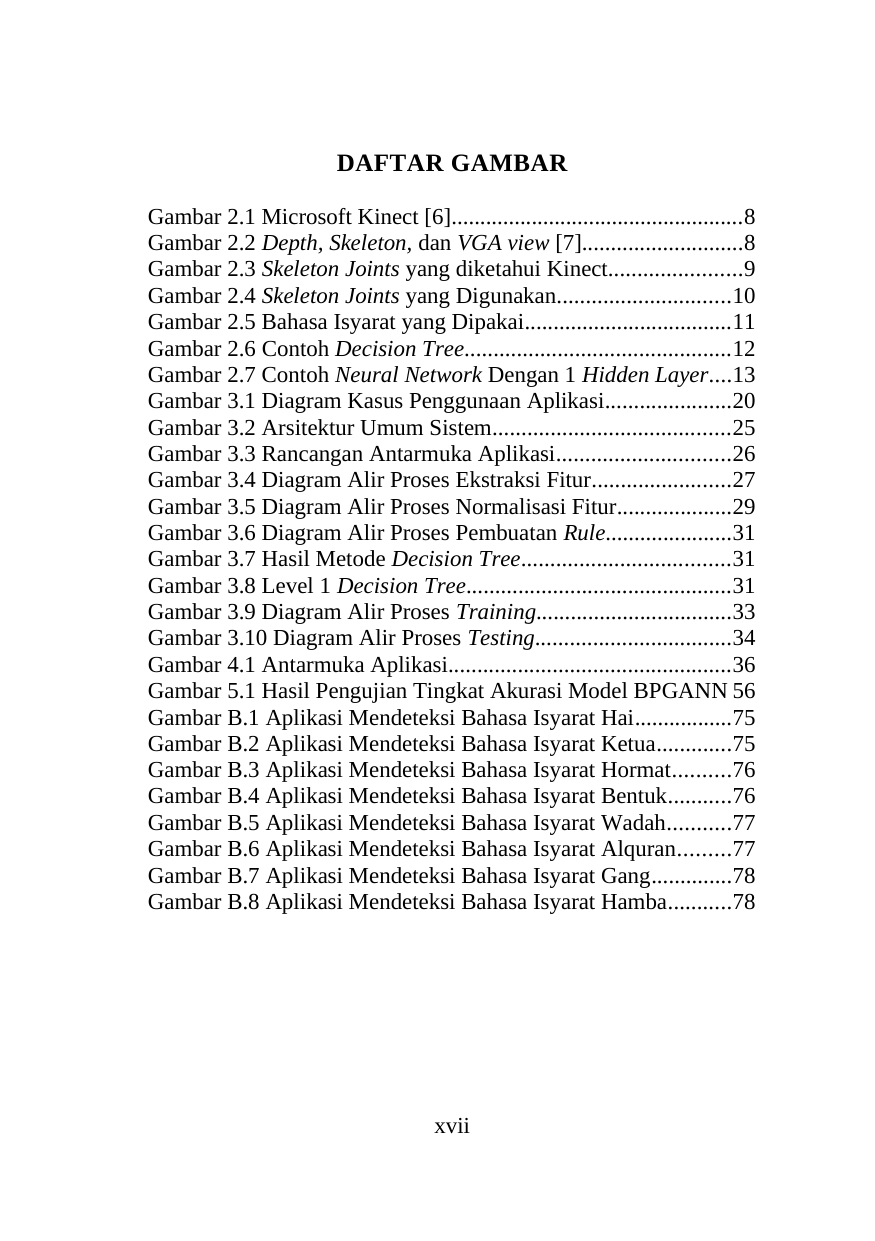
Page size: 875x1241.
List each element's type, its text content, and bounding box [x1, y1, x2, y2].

text Gambar 3.2 Arsitektur Umum Sistem 25 [148, 414, 756, 440]
text Gambar B.2 Aplikasi Mendeteksi Bahasa Isyarat Ketua 75 [148, 730, 756, 756]
text Gambar 3.8 Level 1 Decision Tree 31 [148, 572, 756, 598]
text Gambar 2.1 Microsoft Kinect [6] 8 [148, 203, 756, 229]
text Gambar B.8 Aplikasi Mendeteksi Bahasa Isyarat Hamba 78 [148, 888, 756, 914]
text Gambar 3.5 Diagram Alir Proses Normalisasi Fitur 29 [148, 493, 756, 519]
subtitle DAFTAR GAMBAR [148, 148, 756, 176]
text Gambar 3.6 Diagram Alir Proses Pembuatan Rule 31 [148, 519, 756, 545]
text Gambar 3.1 Diagram Kasus Penggunaan Aplikasi 20 [148, 387, 756, 414]
text Gambar B.4 Aplikasi Mendeteksi Bahasa Isyarat Bentuk 76 [148, 783, 756, 809]
text Gambar B.6 Aplikasi Mendeteksi Bahasa Isyarat Alquran 77 [148, 835, 756, 862]
text Gambar 2.5 Bahasa Isyarat yang Dipakai 11 [148, 308, 756, 334]
text Gambar 2.3 Skeleton Joints yang diketahui Kinect 9 [148, 256, 756, 282]
text Gambar 4.1 Antarmuka Aplikasi 36 [148, 651, 756, 677]
text Gambar B.7 Aplikasi Mendeteksi Bahasa Isyarat Gang 78 [148, 862, 756, 888]
text Gambar 2.4 Skeleton Joints yang Digunakan 10 [148, 282, 756, 308]
text Gambar 2.7 Contoh Neural Network Dengan 1 Hidden Layer 13 [148, 361, 756, 387]
text Gambar 2.6 Contoh Decision Tree 12 [148, 334, 756, 361]
text Gambar B.3 Aplikasi Mendeteksi Bahasa Isyarat Hormat 76 [148, 756, 756, 783]
text Gambar 5.1 Hasil Pengujian Tingkat Akurasi Model BPGANN 56 [148, 677, 756, 703]
text Gambar 3.9 Diagram Alir Proses Training 33 [148, 598, 756, 624]
text Gambar 3.3 Rancangan Antarmuka Aplikasi 26 [148, 440, 756, 466]
text Gambar B.1 Aplikasi Mendeteksi Bahasa Isyarat Hai 75 [148, 703, 756, 730]
text Gambar 3.7 Hasil Metode Decision Tree 31 [148, 545, 756, 572]
text Gambar 3.10 Diagram Alir Proses Testing 34 [148, 624, 756, 651]
text Gambar B.5 Aplikasi Mendeteksi Bahasa Isyarat Wadah 77 [148, 809, 756, 835]
text Gambar 2.2 Depth, Skeleton, dan VGA view [7] 8 [148, 229, 756, 256]
text Gambar 3.4 Diagram Alir Proses Ekstraksi Fitur 27 [148, 466, 756, 493]
